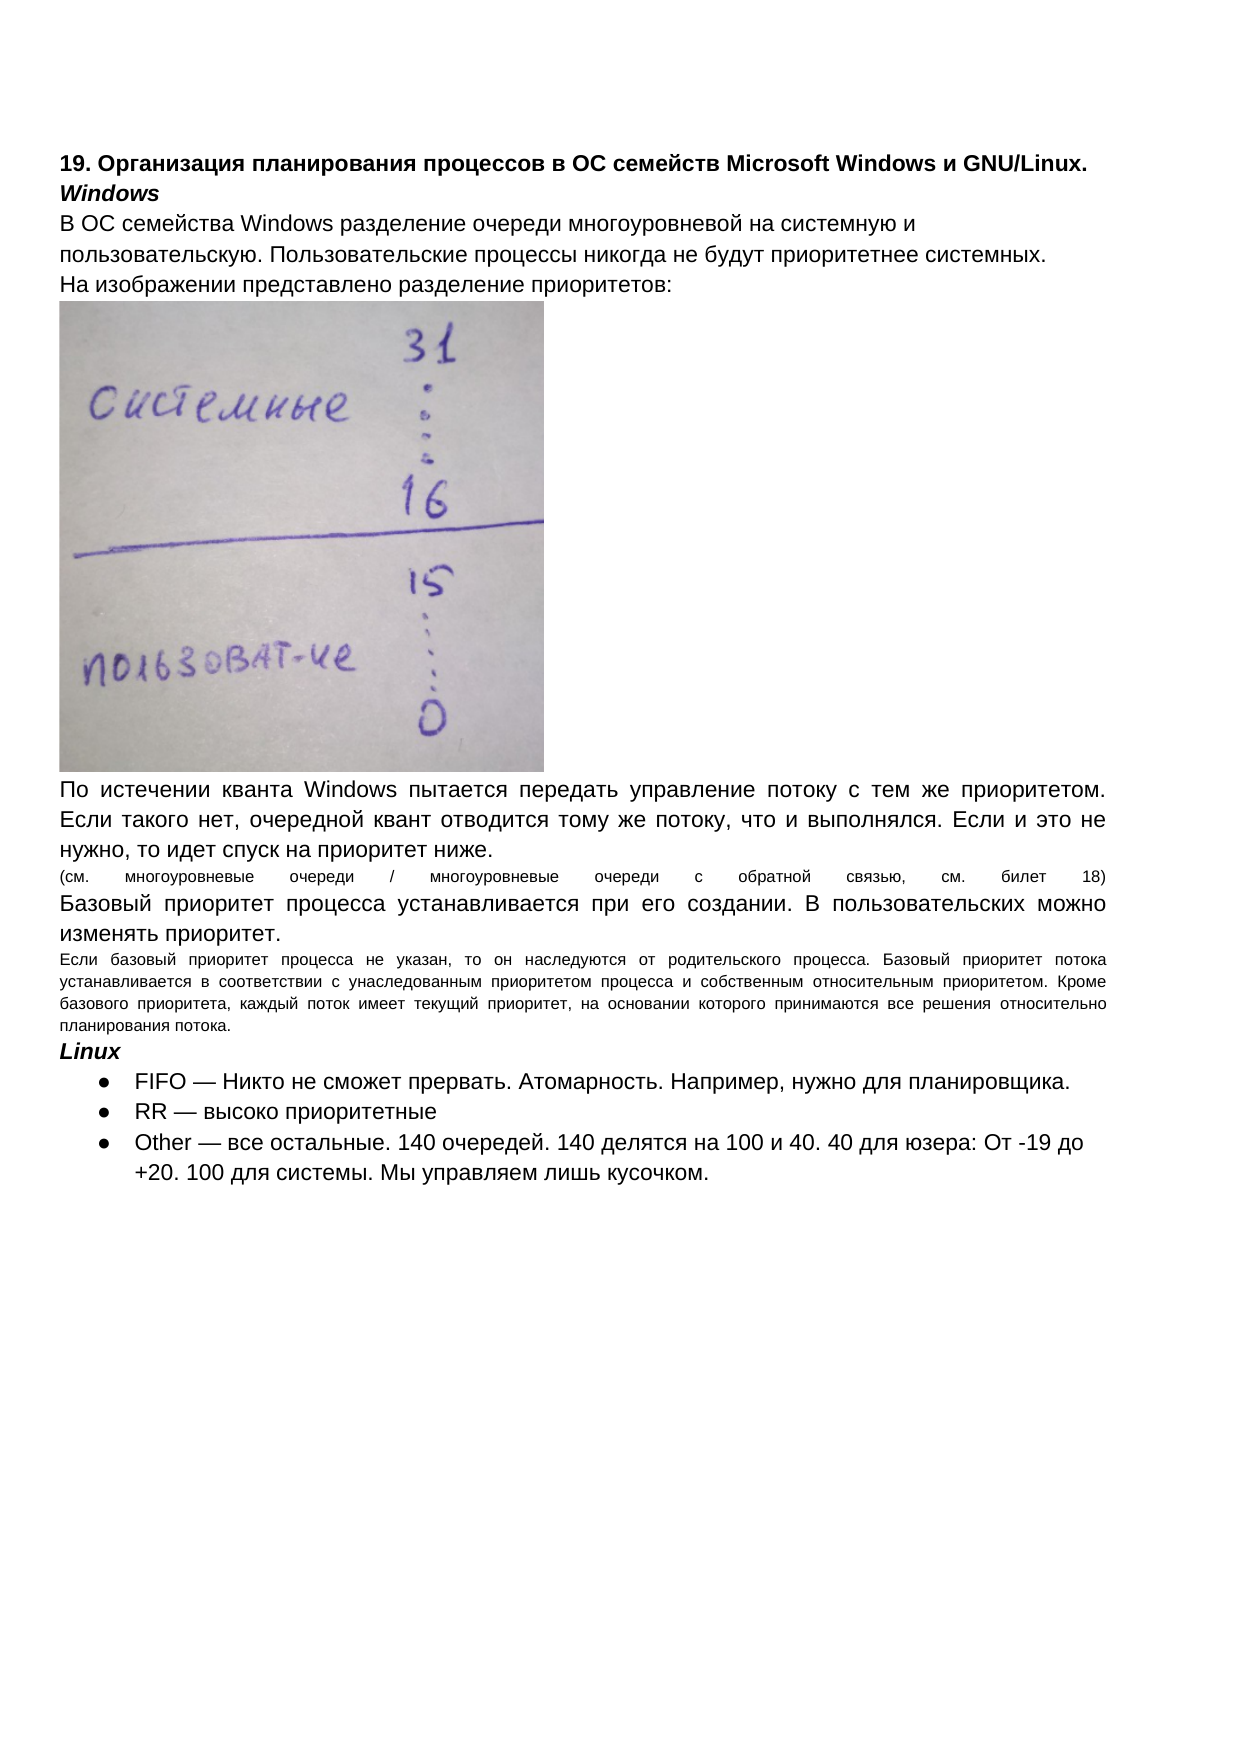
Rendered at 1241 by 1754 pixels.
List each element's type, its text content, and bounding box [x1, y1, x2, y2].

text Если базовый приоритет процесса не указан, то он наследуются от родительского процесса. Базовый приоритет потока устанавливается в соответствии с унаследованным приоритетом процесса и собственным относительным приоритетом. Кроме базового приоритета, каждый поток имеет текущий приоритет, на основании которого принимаются все решения относительно планирования потока. [59, 1013, 1107, 1035]
list Other — все остальные. 140 очередей. 140 делятся на 100 и 40. 40 для юзера: От -19 до +20. 100 для системы. Мы управляем лишь кусочком. [97, 1128, 1107, 1185]
text Linux [59, 1038, 1107, 1064]
picture [59, 301, 544, 772]
list FIFO — Никто не сможет прервать. Атомарность. Например, нужно для планировщика. [97, 1068, 1107, 1094]
text (см. многоуровневые очереди / многоуровневые очереди с обратной связью, см. билет 18) Базовый приоритет процесса устанавливается при его создании. В пользовательских можно изменять приоритет. [59, 916, 1107, 946]
text По истечении кванта Windows пытается передать управление потоку с тем же приоритетом. Если такого нет, очередной квант отводится тому же потоку, что и выполнялся. Если и это не нужно, то идет спуск на приоритет ниже. [59, 832, 1107, 863]
subtitle 19. Организация планирования процессов в ОС семейств Microsoft Windows и GNU/Linux. [59, 150, 1107, 176]
text На изображении представлено разделение приоритетов: [59, 271, 1107, 297]
text Windows [59, 180, 1107, 207]
text В ОС семейства Windows разделение очереди многоуровневой на системную и пользовательскую. Пользовательские процессы никогда не будут приоритетнее системных. [59, 210, 1107, 267]
list RR — высоко приоритетные [97, 1098, 1107, 1125]
